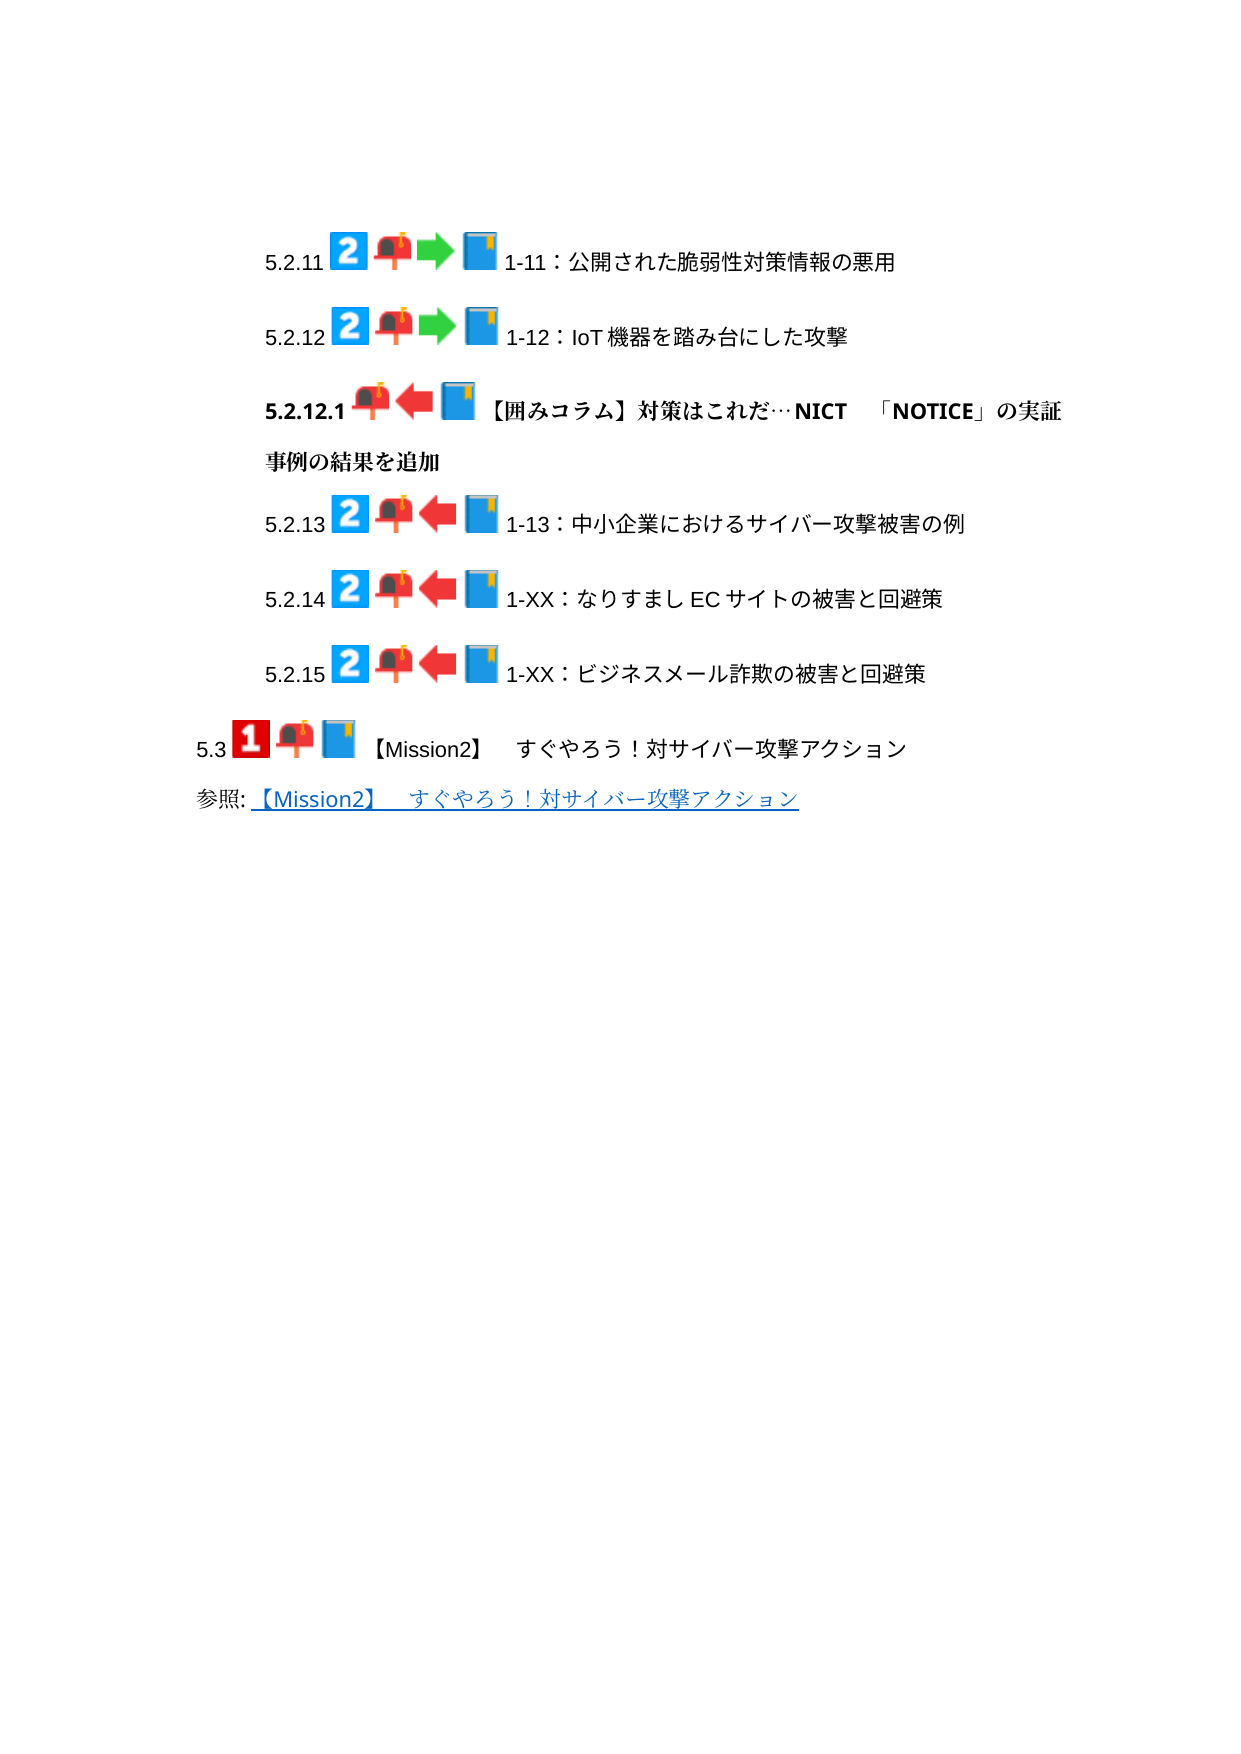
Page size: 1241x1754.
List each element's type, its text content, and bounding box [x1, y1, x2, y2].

picture [460, 232, 499, 270]
picture [418, 645, 457, 683]
picture [462, 495, 500, 533]
picture [232, 720, 270, 758]
picture [375, 307, 413, 345]
picture [418, 307, 457, 345]
picture [418, 570, 457, 608]
picture [319, 720, 357, 758]
text 1-13：中小企業におけるサイバー攻撃被害の例 [265, 479, 1063, 554]
picture [375, 570, 413, 608]
picture [331, 307, 369, 345]
text 1-12：IoT機器を踏み台にした攻撃 [265, 292, 1063, 367]
text 参照: 【Mission2】 すぐやろう！対サイバー攻撃アクション [196, 779, 1063, 817]
picture [462, 570, 500, 608]
text 【Mission2】 すぐやろう！対サイバー攻撃アクション [196, 704, 1063, 779]
picture [331, 570, 369, 608]
picture [351, 382, 390, 420]
picture [276, 720, 314, 758]
picture [438, 382, 477, 420]
text 【囲みコラム】対策はこれだ…NICT 「NOTICE」の実証事例の結果を追加 [265, 367, 1063, 479]
picture [395, 382, 433, 420]
picture [373, 232, 412, 270]
picture [462, 645, 500, 683]
picture [417, 232, 455, 270]
picture [375, 495, 413, 533]
text 1-11：公開された脆弱性対策情報の悪用 [265, 217, 1063, 292]
picture [331, 645, 369, 683]
picture [331, 495, 369, 533]
text 1-XX：ビジネスメール詐欺の被害と回避策 [265, 629, 1063, 704]
picture [375, 645, 413, 683]
picture [330, 232, 368, 270]
picture [462, 307, 500, 345]
picture [418, 495, 457, 533]
text 1-XX：なりすましECサイトの被害と回避策 [265, 554, 1063, 629]
